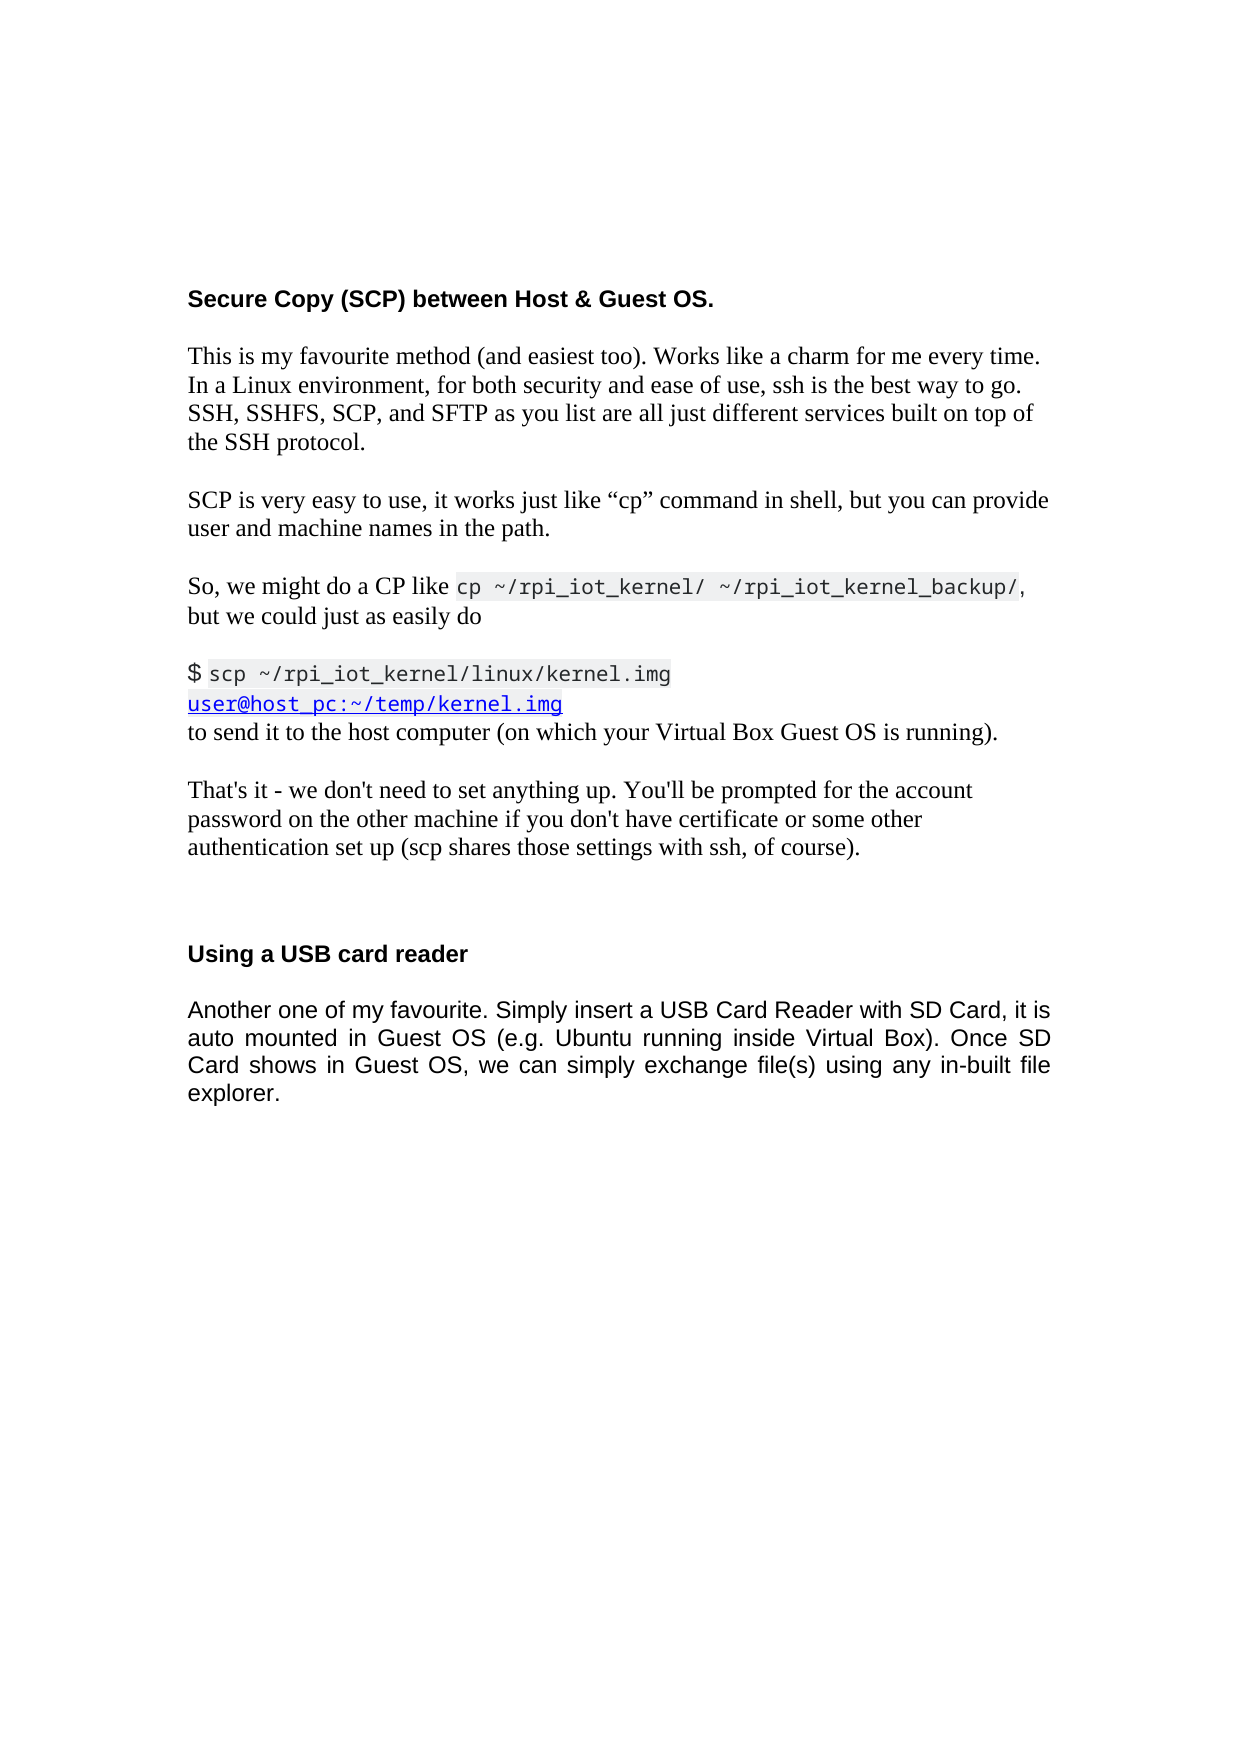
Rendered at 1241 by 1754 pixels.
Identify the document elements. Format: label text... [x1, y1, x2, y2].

text Another one of my favourite. Simply insert a USB Card Reader with SD Card, it is auto mounted in Guest OS (e.g. Ubuntu running inside Virtual Box). Once SD Card shows in Guest OS, we can simply exchange file(s) using any in-built file explorer. [187, 996, 1053, 1106]
text So, we might do a CP like cp ~/rpi_iot_kernel/ ~/rpi_iot_kernel_backup/, but we could just as easily do [187, 571, 482, 629]
text SCP is very easy to use, it works just like “cp” command in shell, but you can provide user and machine names in the path. [187, 485, 1053, 542]
text to send it to the host computer (on which your Virtual Box Guest OS is running). [187, 717, 1053, 746]
text This is my favourite method (and easiest too). Works like a charm for me every time. In a Linux environment, for both security and ease of use, ssh is the best way to go. SSH, SSHFS, SCP, and SFTP as you list are all just different services built on top of the SSH protocol. [187, 341, 1053, 456]
text That's it - we don't need to set anything up. You'll be prompted for the account password on the other machine if you don't have certificate or some other authentication set up (scp shares those settings with ssh, of course). [187, 775, 1053, 861]
text So, we might do a CP like cp ~/rpi_iot_kernel/ ~/rpi_iot_kernel_backup/, but we could just as easily do [489, 571, 1053, 629]
subtitle Using a USB card reader [187, 939, 1053, 967]
subtitle Secure Copy (SCP) between Host & Guest OS. [187, 285, 1053, 312]
text $ scp ~/rpi_iot_kernel/linux/kernel.img user@host_pc:~/temp/kernel.img [208, 658, 1053, 717]
